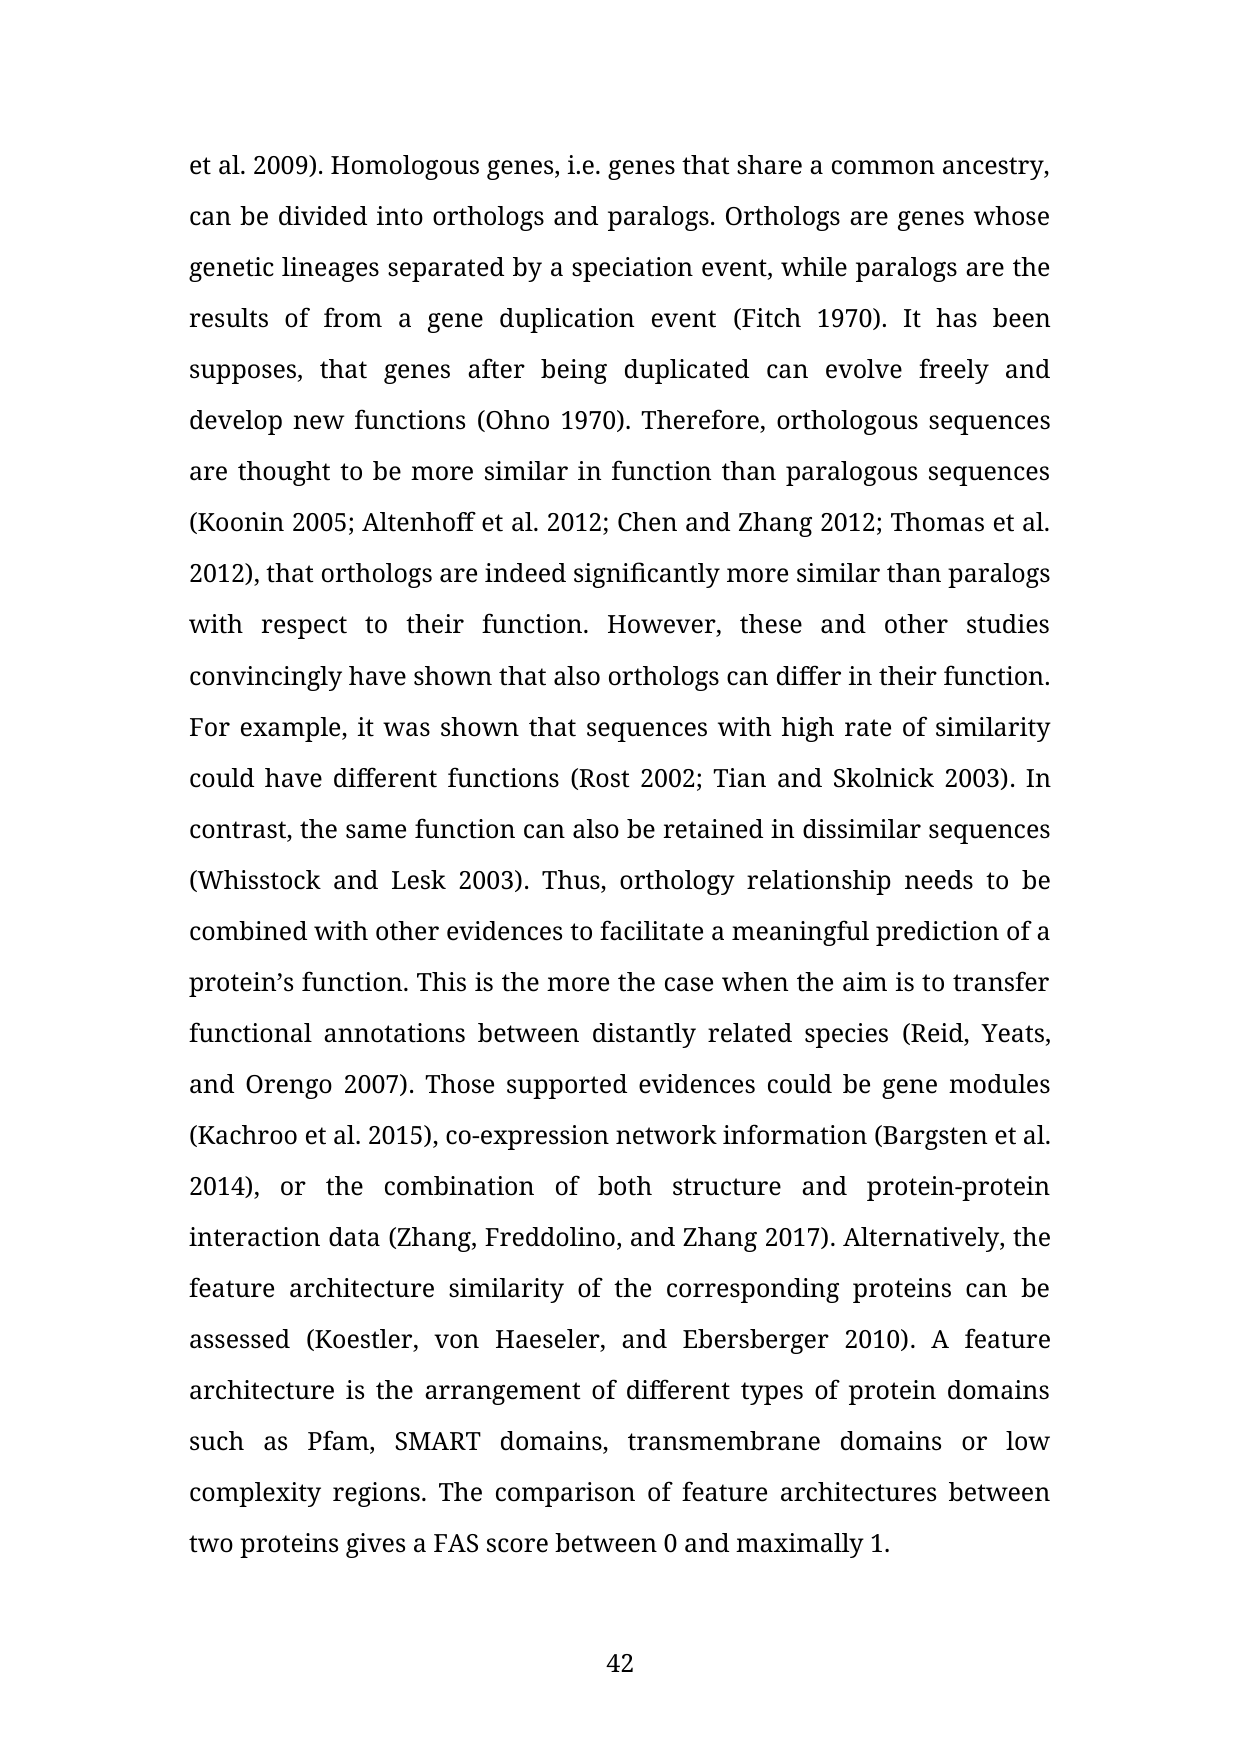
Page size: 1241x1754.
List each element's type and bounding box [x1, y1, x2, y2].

text [189, 148, 1051, 1560]
